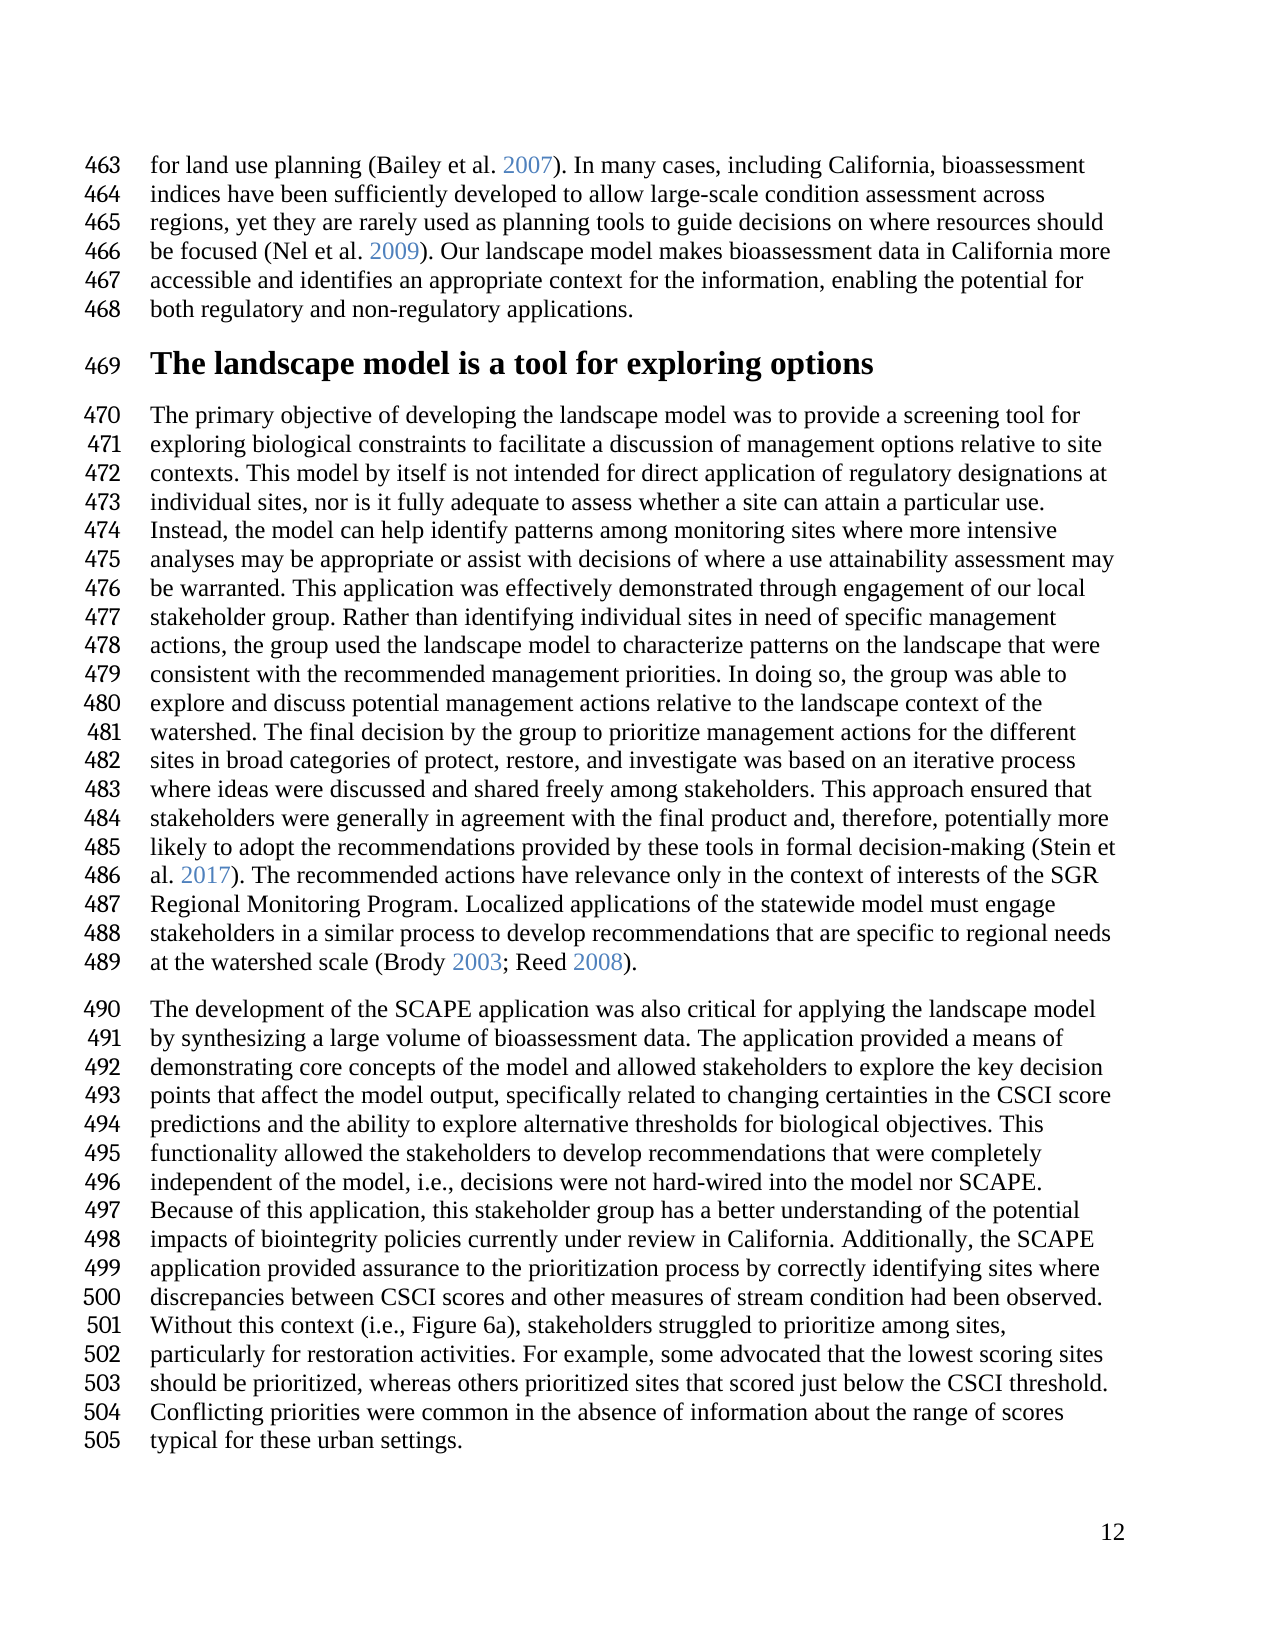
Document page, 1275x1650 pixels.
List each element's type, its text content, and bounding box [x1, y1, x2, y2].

text The primary objective of developing the landscape model was to provide a screening tool for exploring biological constraints to facilitate a discussion of management options relative to site contexts. This model by itself is not intended for direct application of regulatory designations at individual sites, nor is it fully adequate to assess whether a site can attain a particular use. Instead, the model can help identify patterns among monitoring sites where more intensive analyses may be appropriate or assist with decisions of where a use attainability assessment may be warranted. This application was effectively demonstrated through engagement of our local stakeholder group. Rather than identifying individual sites in need of specific management actions, the group used the landscape model to characterize patterns on the landscape that were consistent with the recommended management priorities. In doing so, the group was able to explore and discuss potential management actions relative to the landscape context of the watershed. The final decision by the group to prioritize management actions for the different sites in broad categories of protect, restore, and investigate was based on an iterative process where ideas were discussed and shared freely among stakeholders. This approach ensured that stakeholders were generally in agreement with the final product and, therefore, potentially more likely to adopt the recommendations provided by these tools in formal decision-making (Stein et al. 2017). The recommended actions have relevance only in the context of interests of the SGR Regional Monitoring Program. Localized applications of the statewide model must engage stakeholders in a similar process to develop recommendations that are specific to regional needs at the watershed scale (Brody 2003; Reed 2008). [150, 400, 1125, 975]
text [150, 150, 1125, 322]
subtitle The landscape model is a tool for exploring options [150, 343, 1125, 382]
text The development of the SCAPE application was also critical for applying the landscape model by synthesizing a large volume of bioassessment data. The application provided a means of demonstrating core concepts of the model and allowed stakeholders to explore the key decision points that affect the model output, specifically related to changing certainties in the CSCI score predictions and the ability to explore alternative thresholds for biological objectives. This functionality allowed the stakeholders to develop recommendations that were completely independent of the model, i.e., decisions were not hard-wired into the model nor SCAPE. Because of this application, this stakeholder group has a better understanding of the potential impacts of biointegrity policies currently under review in California. Additionally, the SCAPE application provided assurance to the prioritization process by correctly identifying sites where discrepancies between CSCI scores and other measures of stream condition had been observed. Without this context (i.e., Figure 6a), stakeholders struggled to prioritize among sites, particularly for restoration activities. For example, some advocated that the lowest scoring sites should be prioritized, whereas others prioritized sites that scored just below the CSCI threshold. Conflicting priorities were common in the absence of information about the range of scores typical for these urban settings. [150, 994, 1125, 1454]
